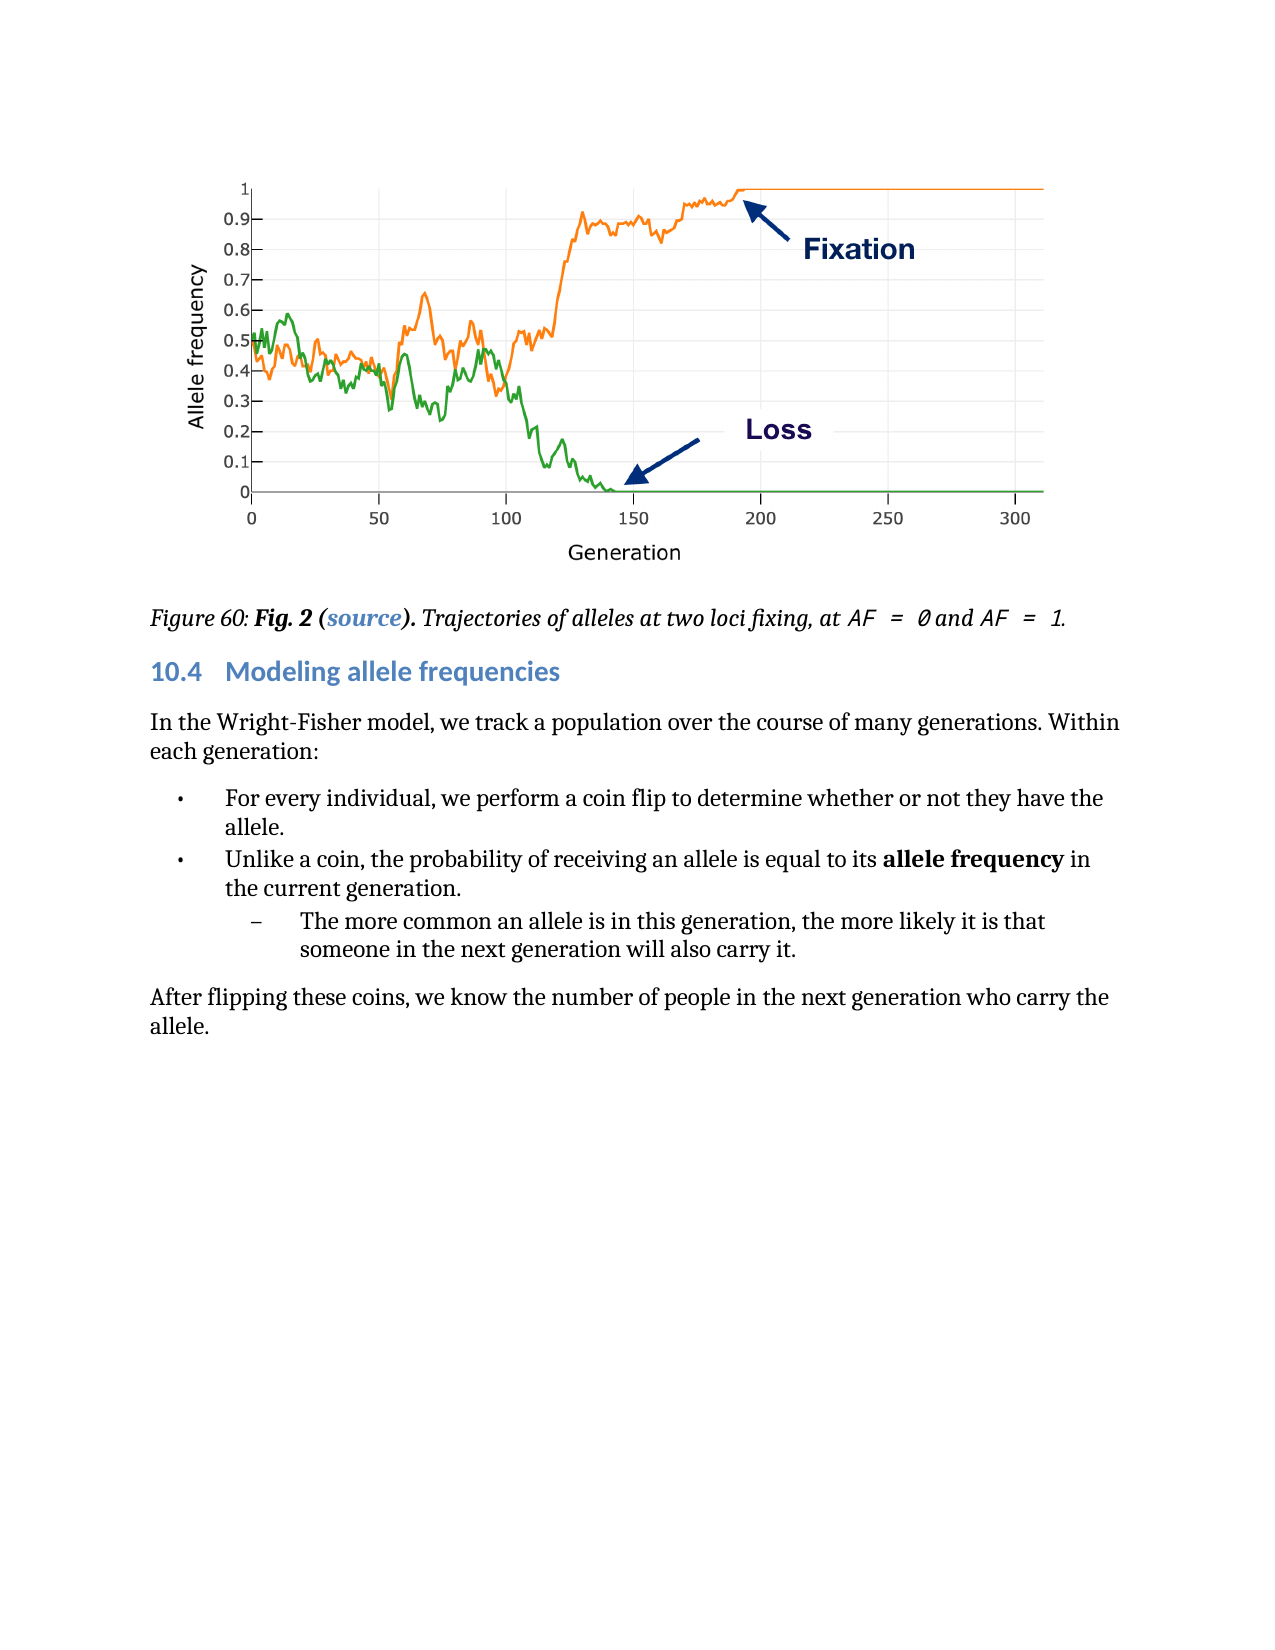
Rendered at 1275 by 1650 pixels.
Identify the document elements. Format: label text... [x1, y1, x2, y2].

text After flipping these coins, we know the number of people in the next generation who carry the allele. [150, 983, 1125, 1040]
list The more common an allele is in this generation, the more likely it is that someone in the next generation will also carry it. [250, 907, 1125, 964]
list Unlike a coin, the probability of receiving an allele is equal to its allele frequency in the current generation. [175, 845, 1125, 903]
subtitle 10.4 Modeling allele frequencies [150, 653, 1125, 689]
picture [168, 150, 1044, 581]
text In the Wright-Fisher model, we track a population over the course of many generations. Within each generation: [150, 708, 1125, 765]
list For every individual, we perform a coin flip to determine whether or not they have the allele. [175, 784, 1125, 842]
